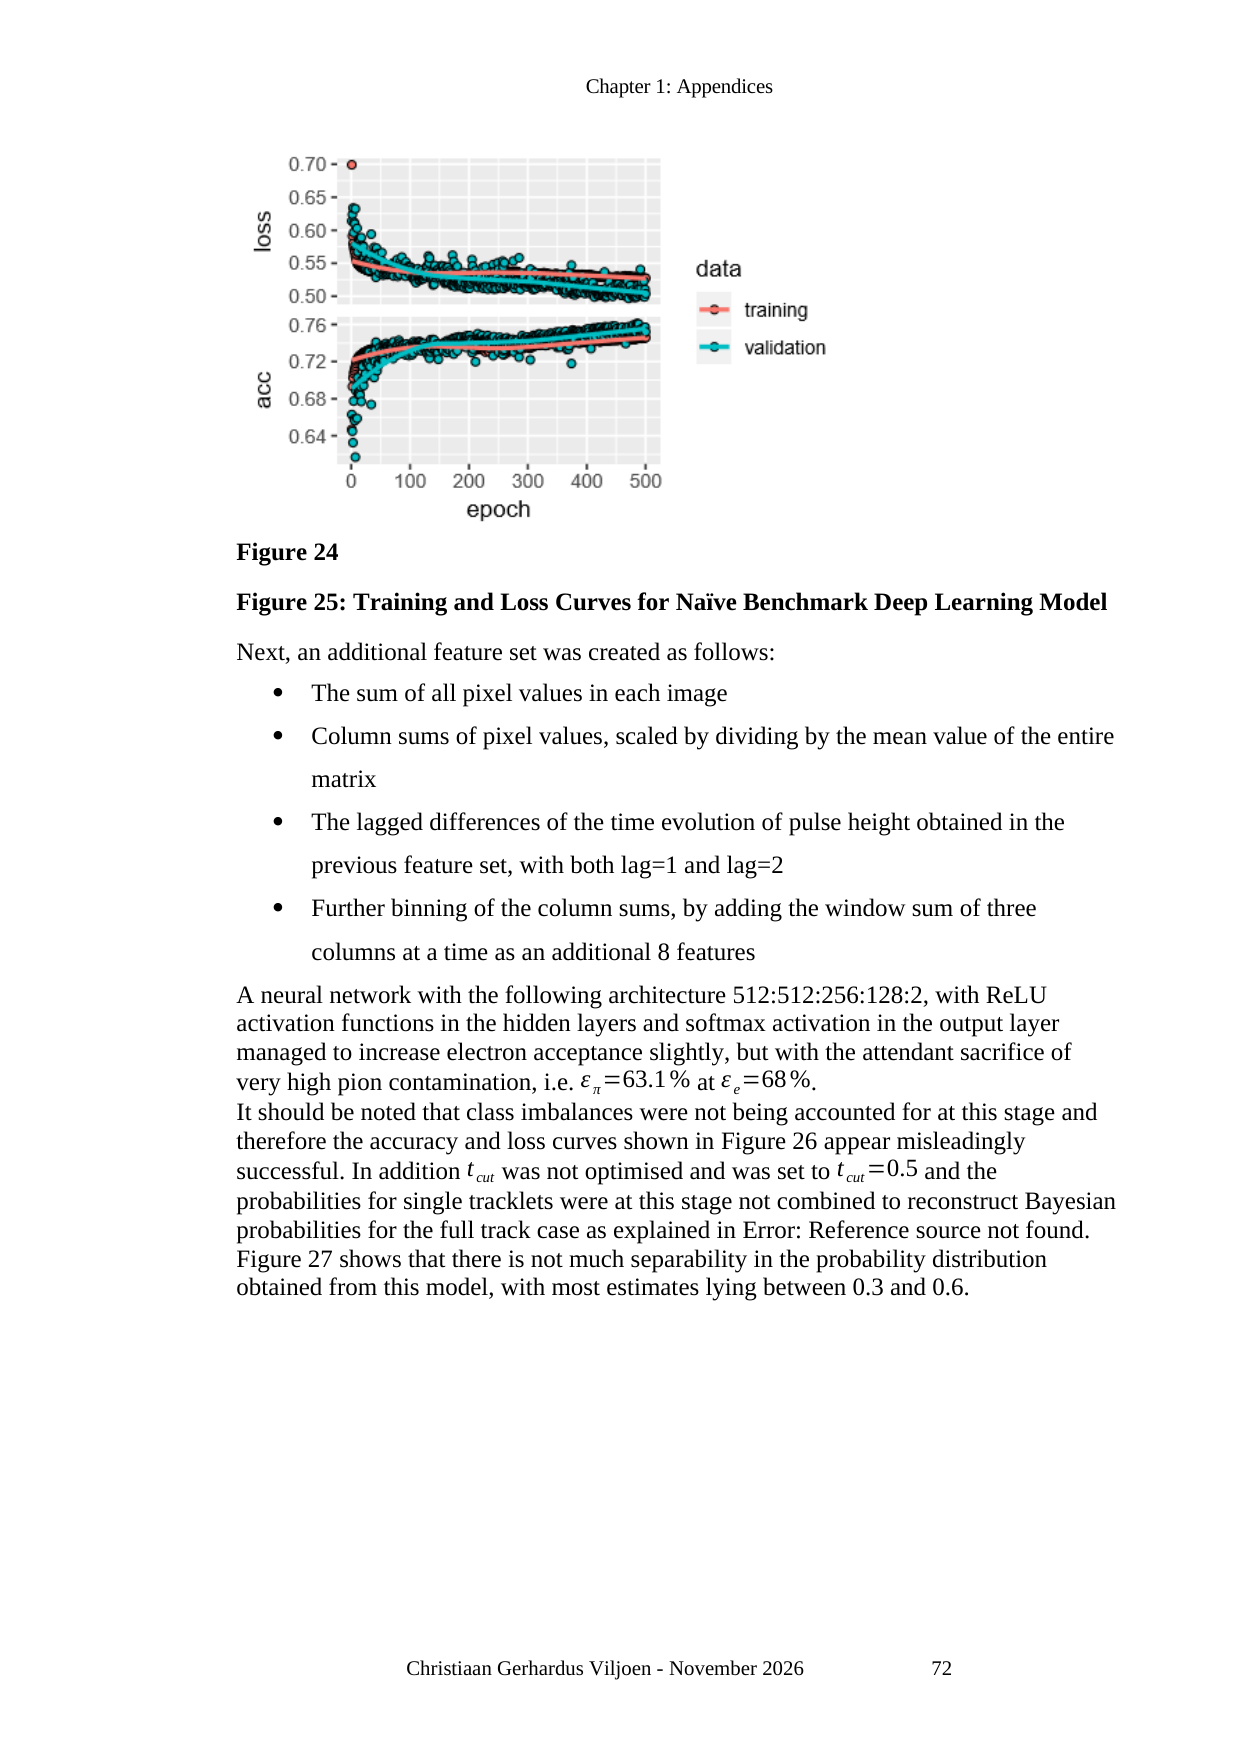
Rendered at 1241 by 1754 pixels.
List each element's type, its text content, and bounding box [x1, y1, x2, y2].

picture [236, 135, 848, 538]
list The lagged differences of the time evolution of pulse height obtained in the previous feature set, with both lag=1 and lag=2 [274, 807, 1122, 879]
list The sum of all pixel values in each image [274, 678, 1122, 707]
list Column sums of pixel values, scaled by dividing by the mean value of the entire matrix [274, 721, 1122, 793]
text A neural network with the following architecture 512:512:256:128:2, with ReLU activation functions in the hidden layers and softmax activation in the output layer managed to increase electron acceptance slightly, but with the attendant sacrifice of very high pion contamination, i.e. at . [236, 980, 1122, 1097]
list Further binning of the column sums, by adding the window sum of three columns at a time as an additional 8 features [274, 893, 1122, 965]
text Next, an additional feature set was created as follows: [236, 637, 1122, 665]
